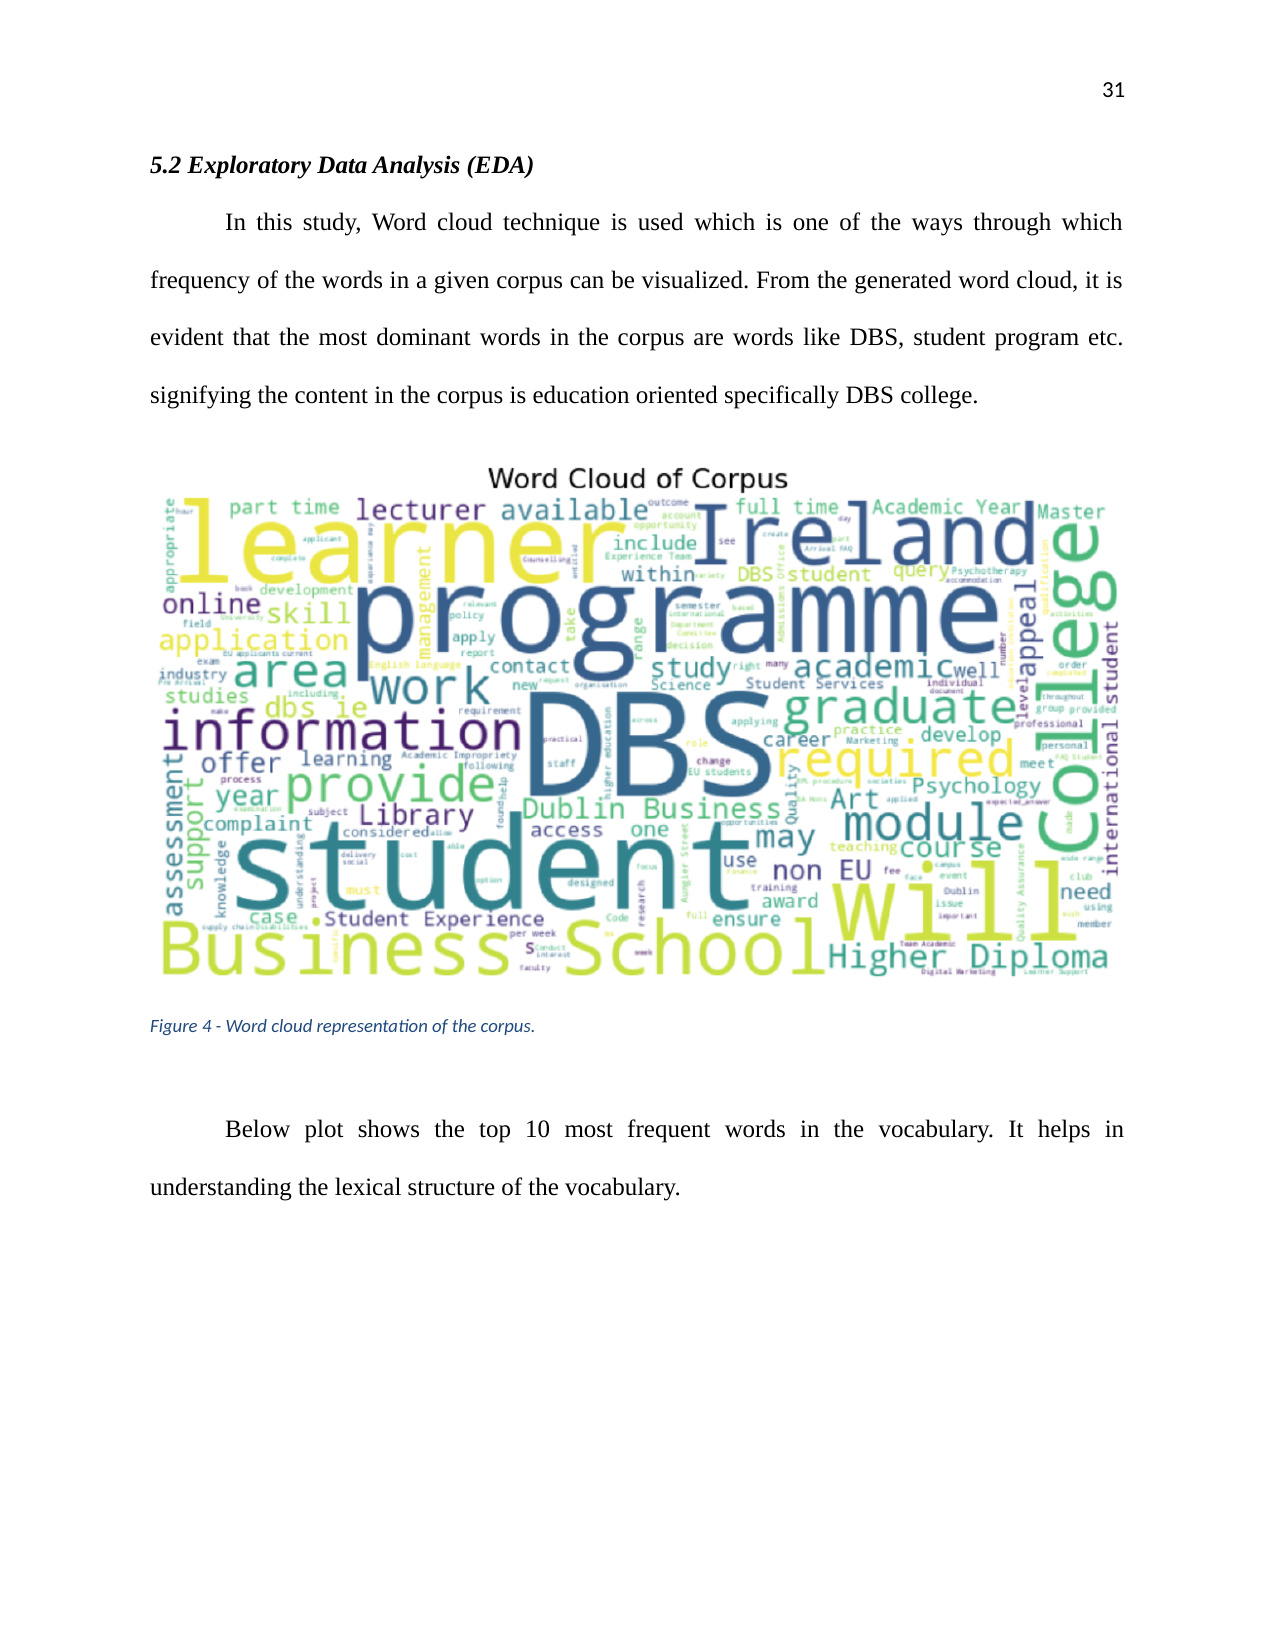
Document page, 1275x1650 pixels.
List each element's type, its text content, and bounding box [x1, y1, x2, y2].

picture [150, 458, 1125, 990]
text Below plot shows the top 10 most frequent words in the vocabulary. It helps in understanding the lexical structure of the vocabulary. [150, 1114, 1125, 1201]
text In this study, Word cloud technique is used which is one of the ways through which frequency of the words in a given corpus can be visualized. From the generated word cloud, it is evident that the most dominant words in the corpus are words like DBS, student program etc. signifying the content in the corpus is education oriented specifically DBS college. [150, 207, 1125, 409]
subtitle 5.2 Exploratory Data Analysis (EDA) [150, 150, 1125, 179]
